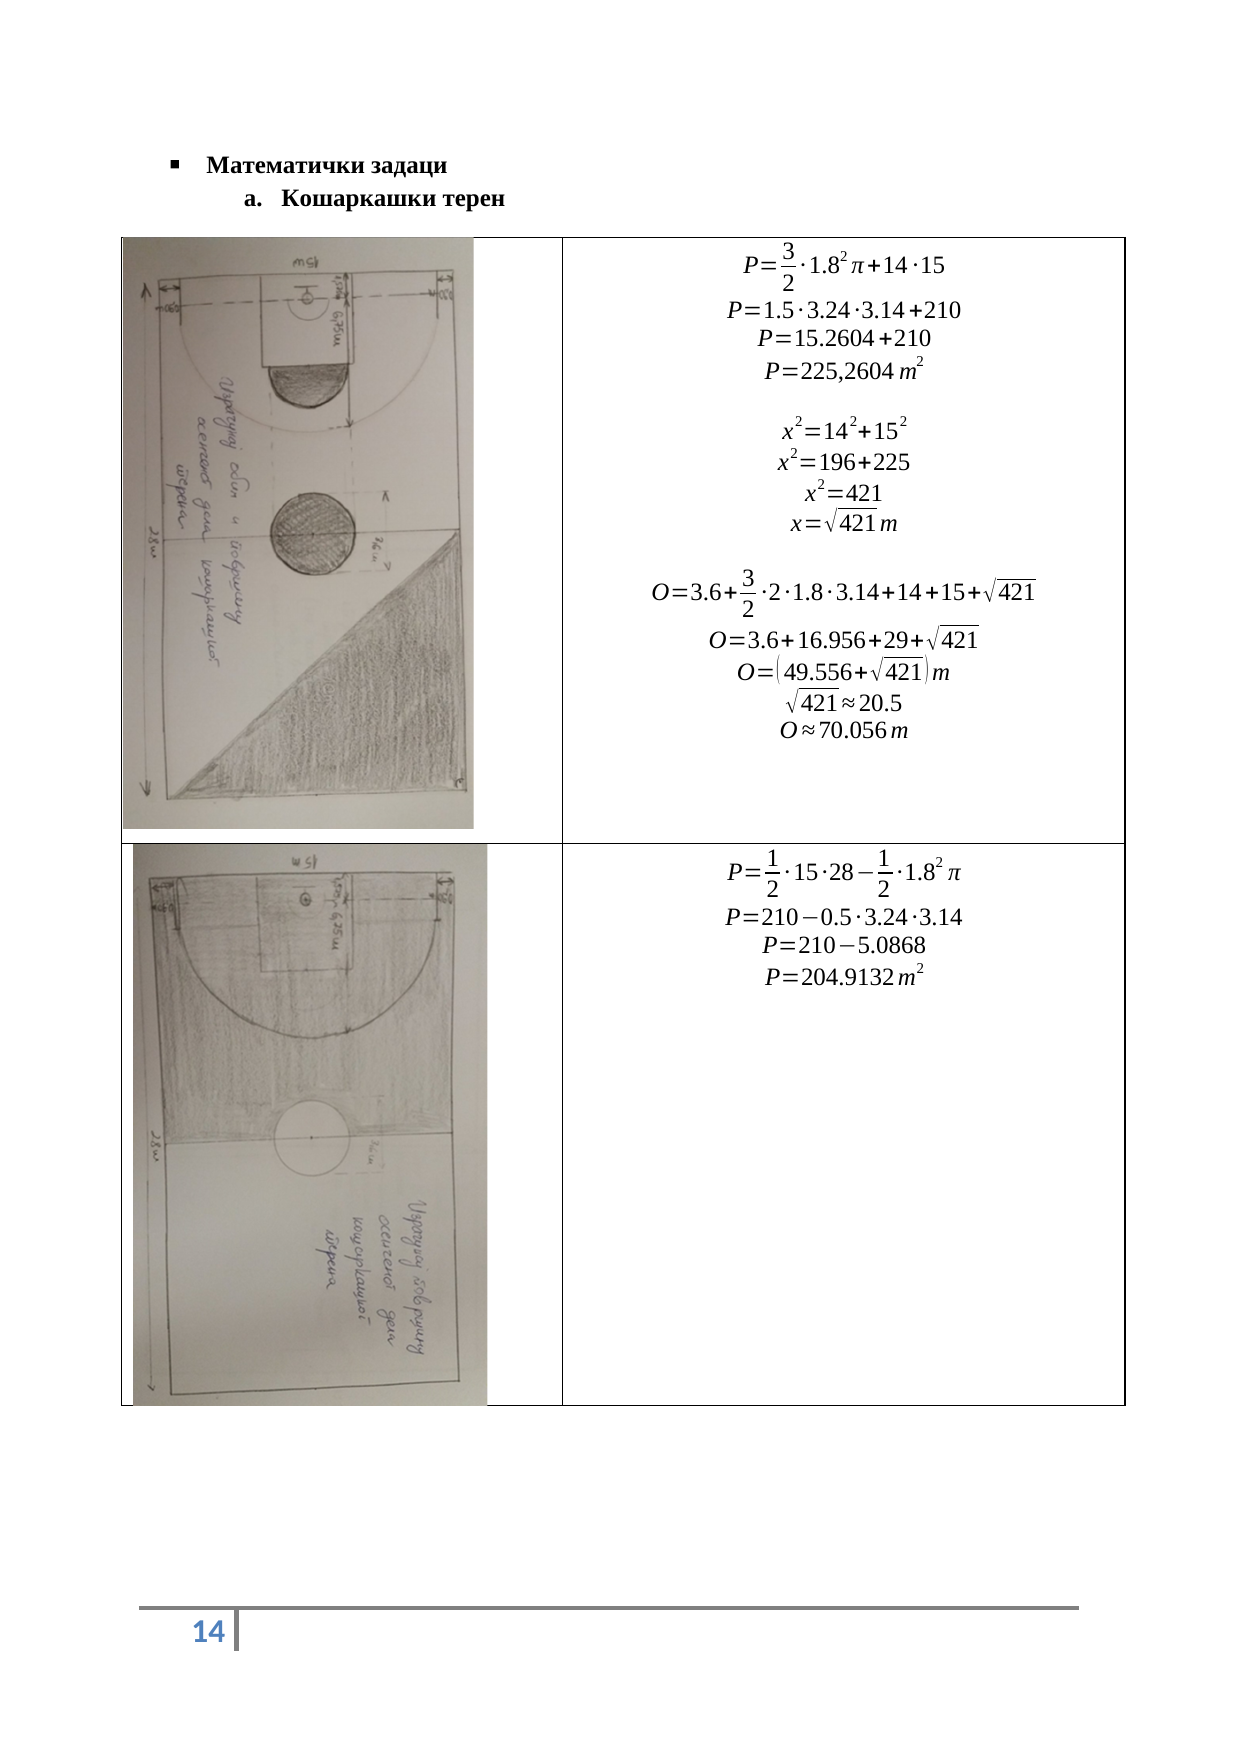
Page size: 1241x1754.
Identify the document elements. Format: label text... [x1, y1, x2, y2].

table_cell [563, 844, 1124, 1405]
picture [133, 844, 488, 1406]
picture [123, 238, 474, 829]
table_cell [122, 844, 133, 1405]
list Математички задаци [169, 150, 1090, 179]
list Кошаркашки терен [244, 183, 1090, 212]
table_header [563, 238, 1124, 843]
table_cell [488, 844, 562, 1405]
table_header [122, 238, 562, 843]
